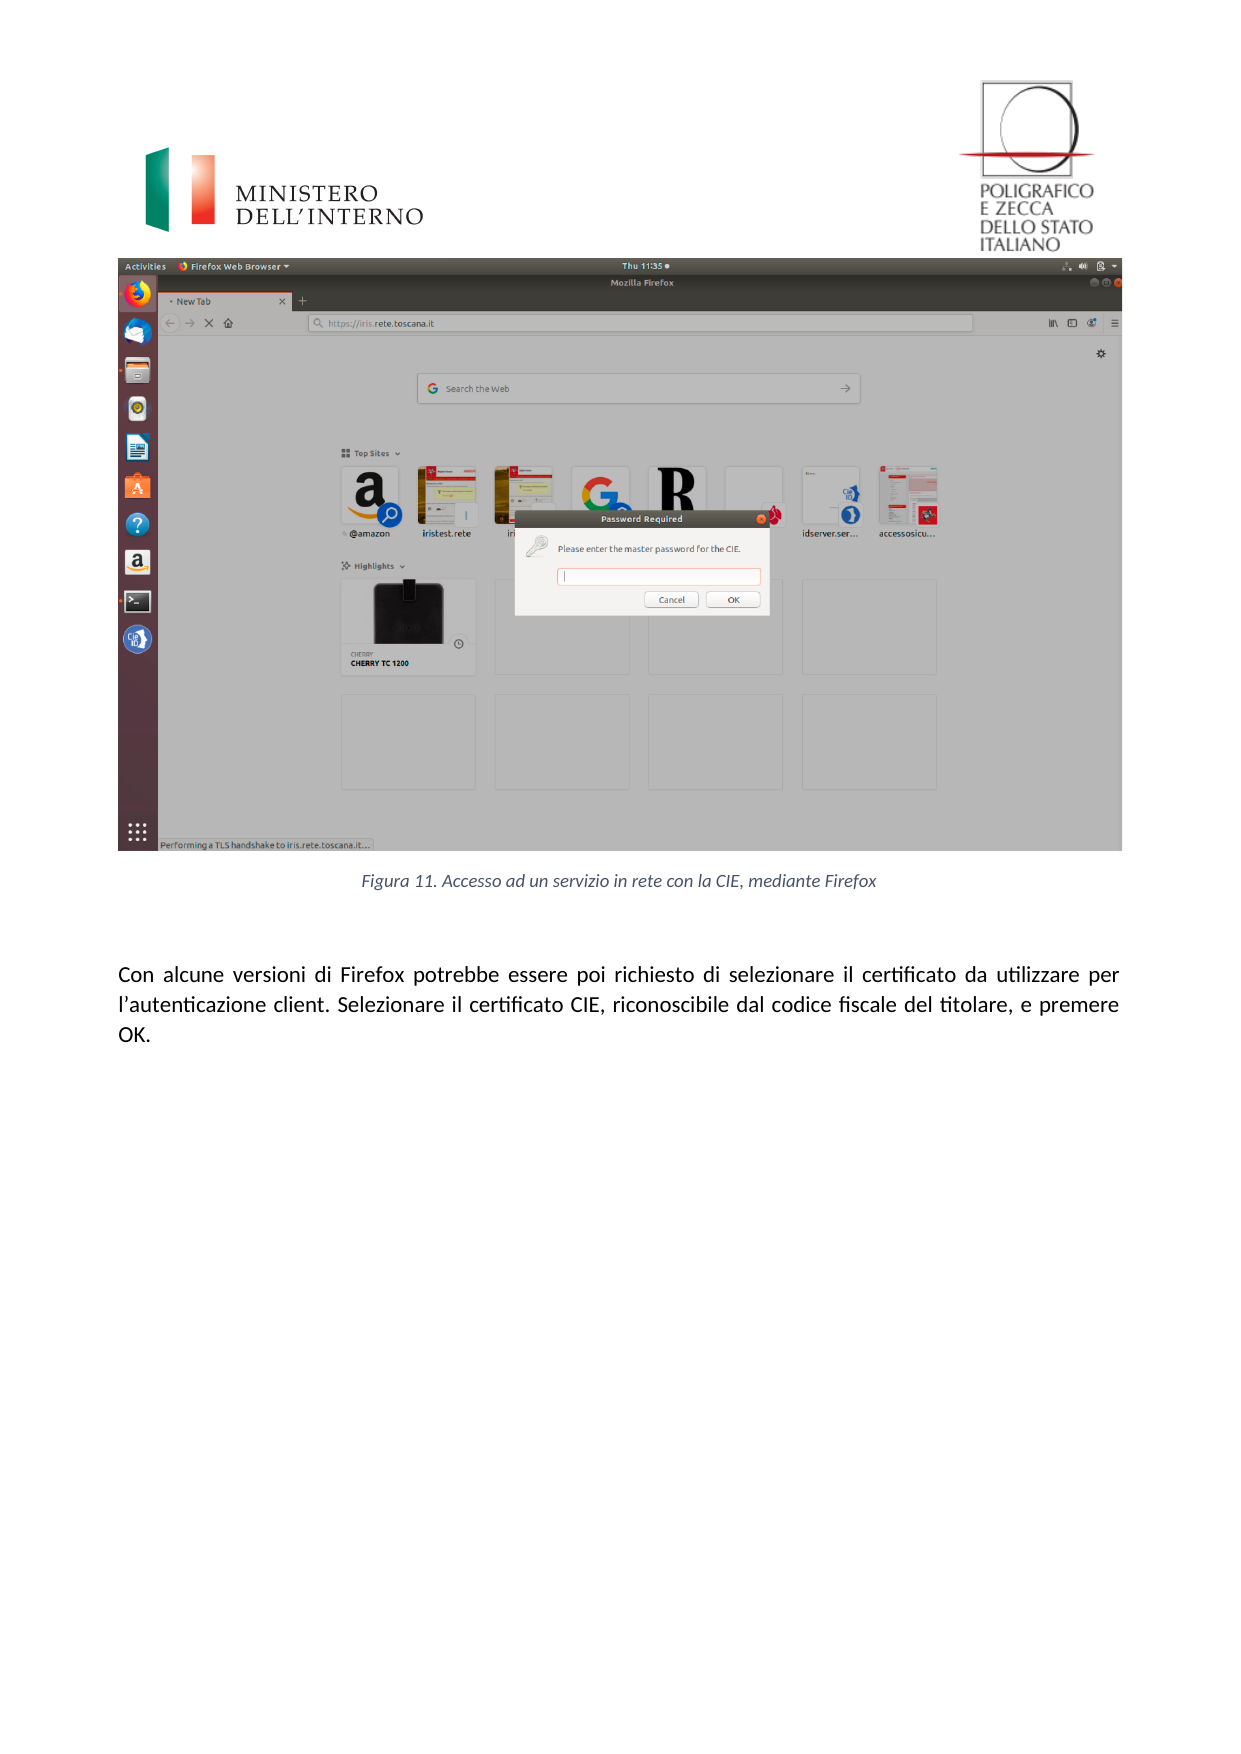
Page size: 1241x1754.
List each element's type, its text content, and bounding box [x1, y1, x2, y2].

text Con alcune versioni di Firefox potrebbe essere poi richiesto di selezionare il certificato da utilizzare per l’autenticazione client. Selezionare il certificato CIE, riconoscibile dal codice fiscale del titolare, e premere OK. [118, 960, 1122, 1048]
text Figura . Accesso ad un servizio in rete con la CIE, mediante Firefox [118, 869, 1122, 892]
picture [118, 120, 1123, 851]
